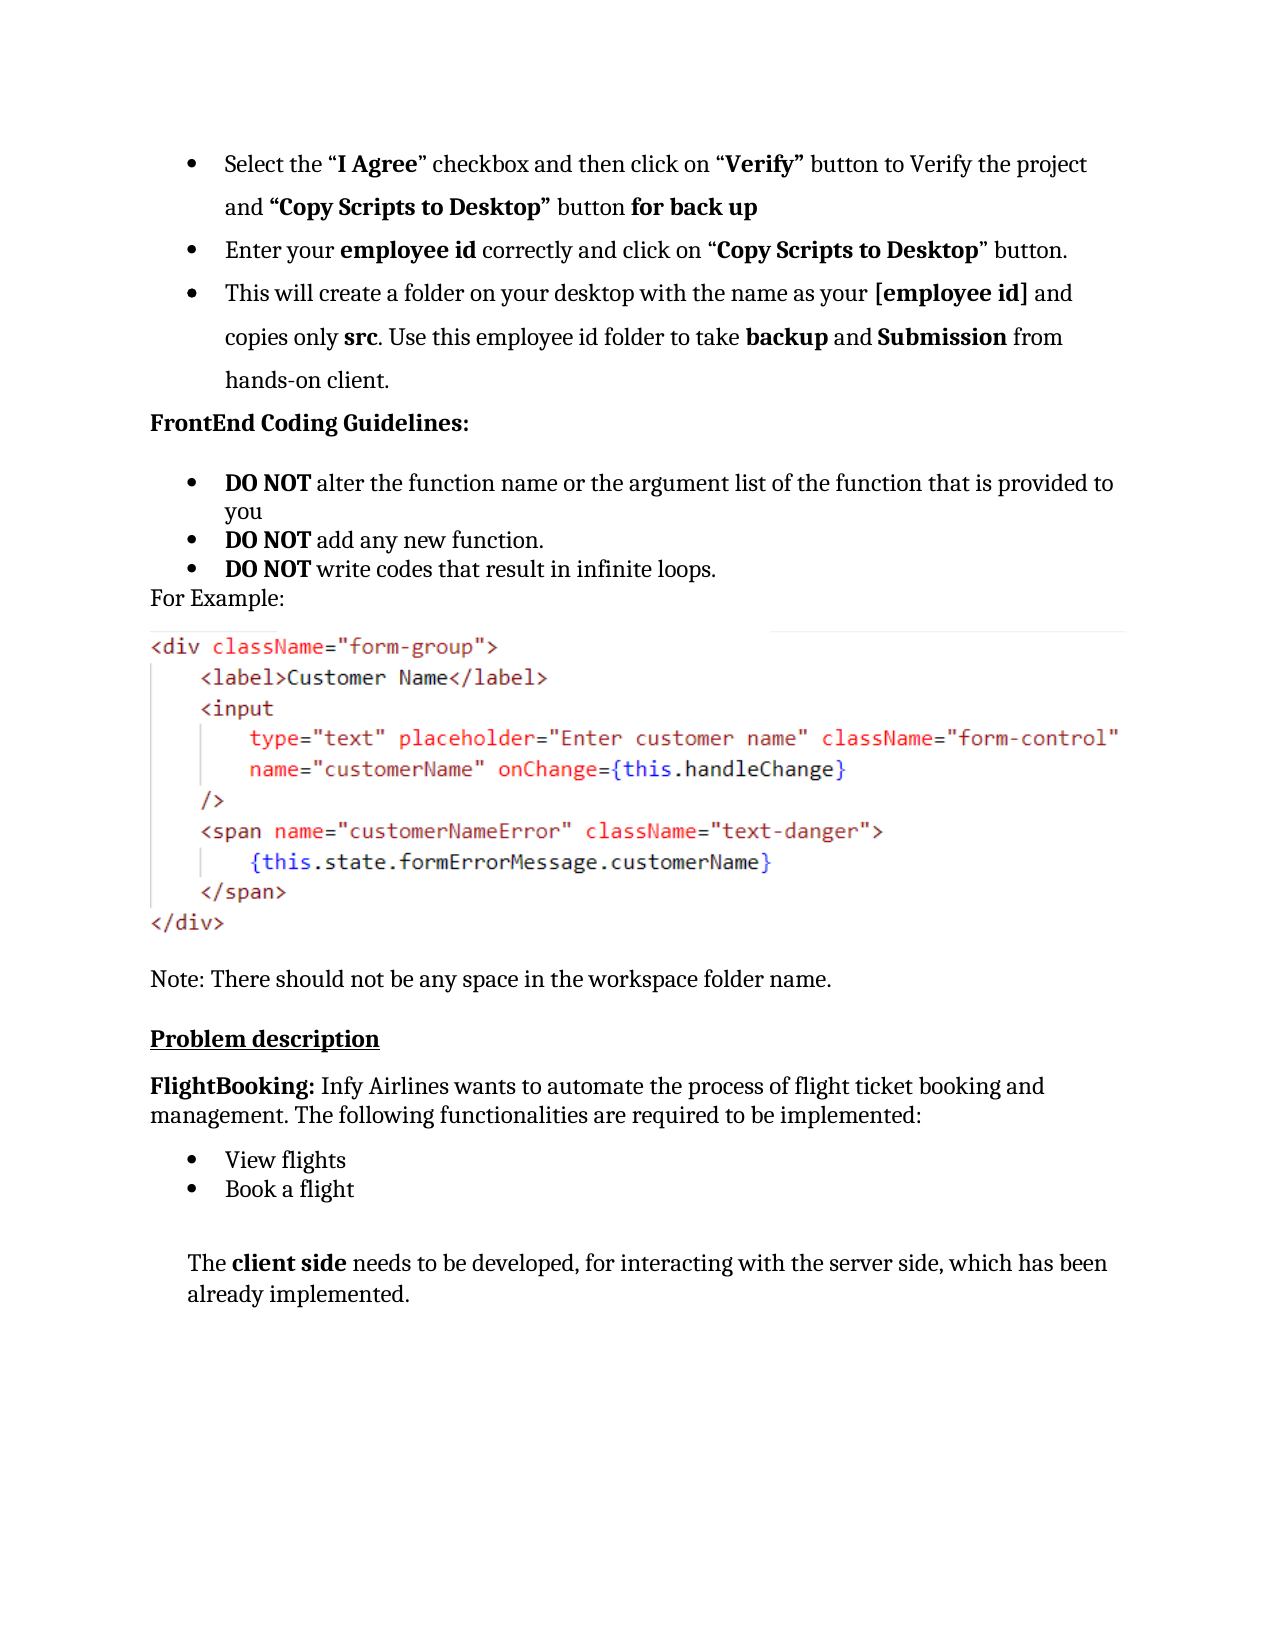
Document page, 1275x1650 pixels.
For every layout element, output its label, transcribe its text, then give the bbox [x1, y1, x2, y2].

list DO NOT write codes that result in infinite loops. [187, 555, 1125, 583]
list DO NOT add any new function. [187, 526, 1125, 555]
text FlightBooking: Infy Airlines wants to automate the process of flight ticket booking and management. The following functionalities are required to be implemented: [294, 1072, 1125, 1130]
picture [150, 631, 1125, 946]
text For Example: [150, 583, 1200, 612]
text FrontEnd Coding Guidelines: [150, 409, 1125, 437]
text Note: There should not be any space in the workspace folder name. [150, 965, 1125, 993]
list View flights [187, 1146, 1125, 1175]
list This will create a folder on your desktop with the name as your [employee id] and copies only src. Use this employee id folder to take backup and Submission from hands-on client. [187, 279, 1125, 394]
list Enter your employee id correctly and click on “Copy Scripts to Desktop” button. [187, 236, 1125, 265]
text The client side needs to be developed, for interacting with the server side, which has been already implemented. [187, 1249, 1125, 1309]
list DO NOT alter the function name or the argument list of the function that is provided to you [187, 468, 1125, 526]
text Problem description [150, 1024, 1200, 1053]
list Book a flight [187, 1175, 1125, 1204]
list Select the “I Agree” checkbox and then click on “Verify” button to Verify the project and “Copy Scripts to Desktop” button for back up [187, 150, 1125, 222]
